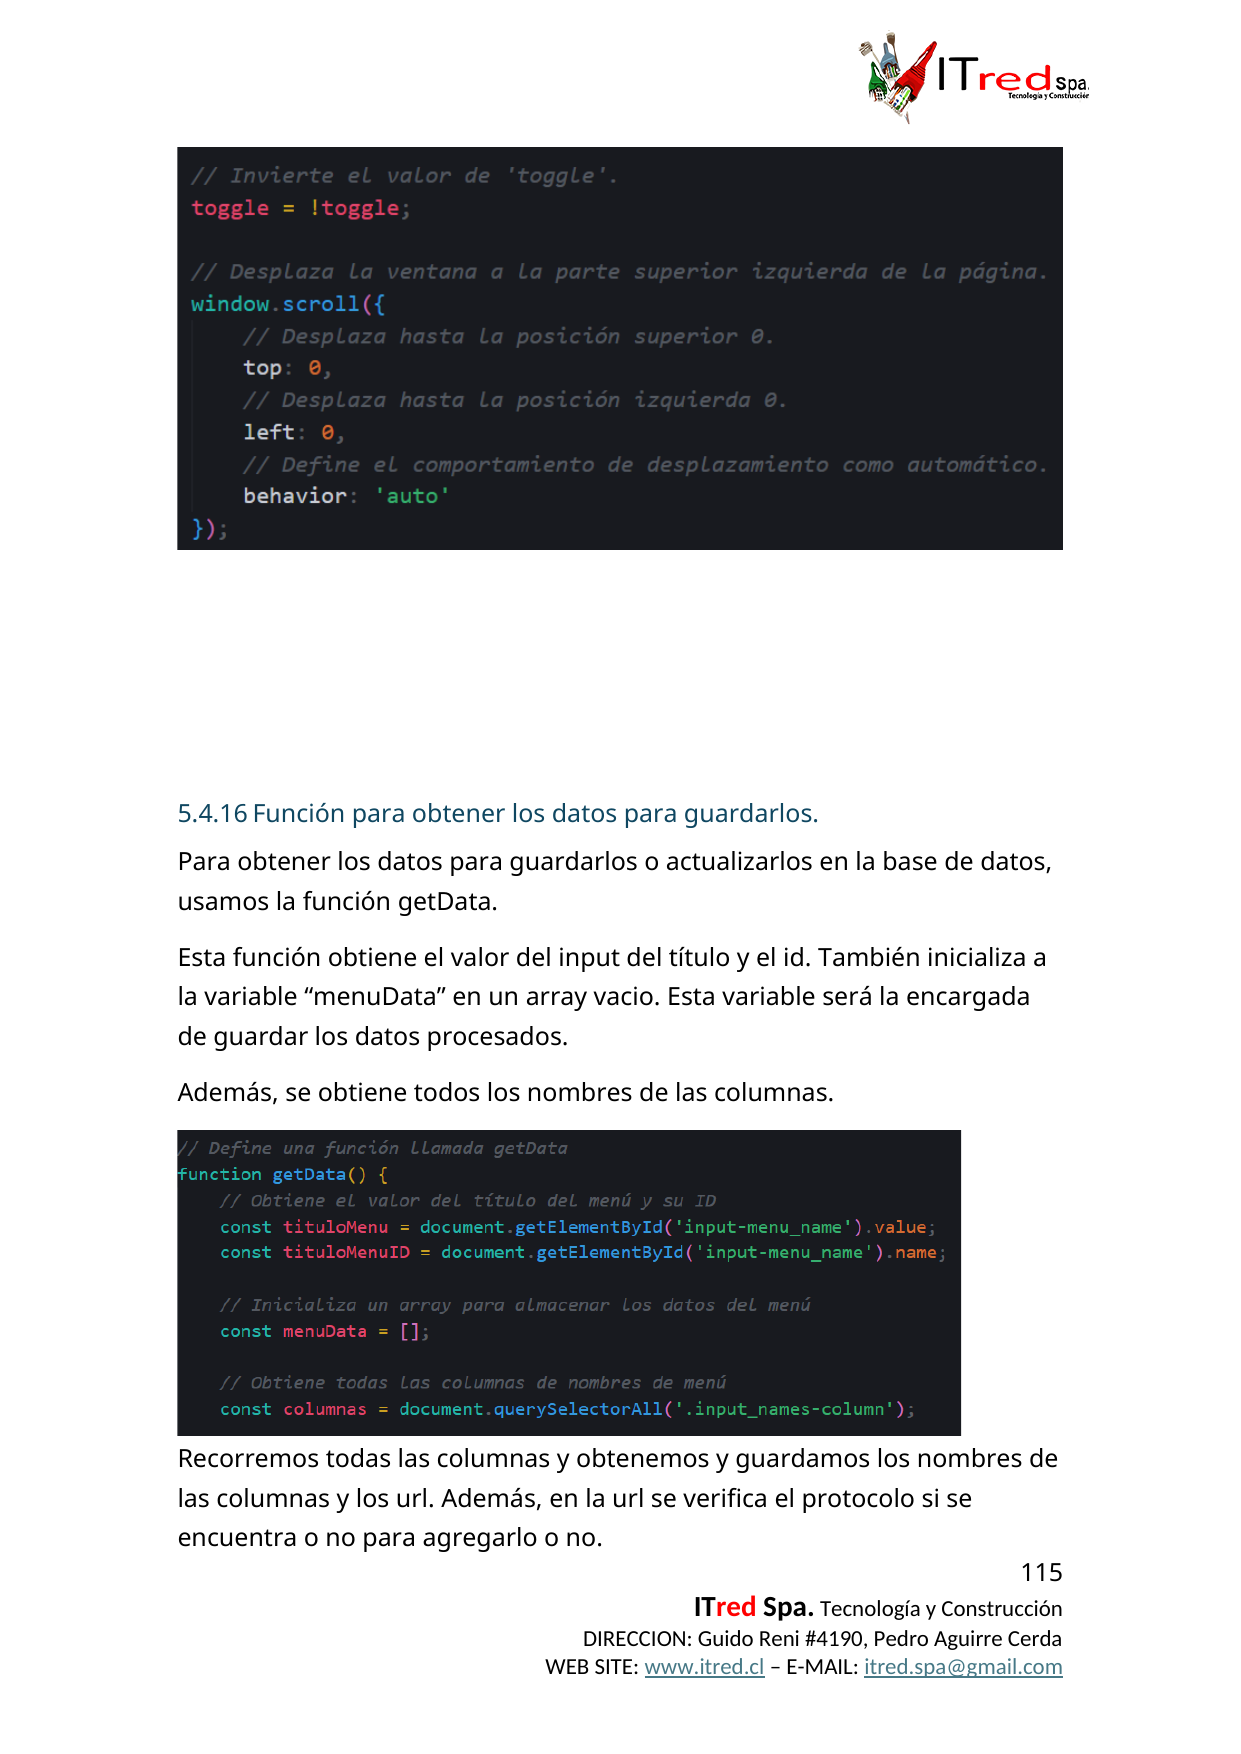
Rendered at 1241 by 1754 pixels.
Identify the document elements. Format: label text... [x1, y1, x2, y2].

picture [177, 1130, 962, 1436]
text Para obtener los datos para guardarlos o actualizarlos en la base de datos, usamos la función getData. [177, 844, 1063, 917]
text Esta función obtiene el valor del input del título y el id. También inicializa a la variable “menuData” en un array vacio. Esta variable será la encargada de guardar los datos procesados. [177, 939, 1063, 1052]
picture [177, 147, 1063, 550]
text Además, se obtiene todos los nombres de las columnas. [177, 1074, 1063, 1108]
picture [857, 30, 1089, 124]
subtitle Función para obtener los datos para guardarlos. [177, 796, 1063, 830]
